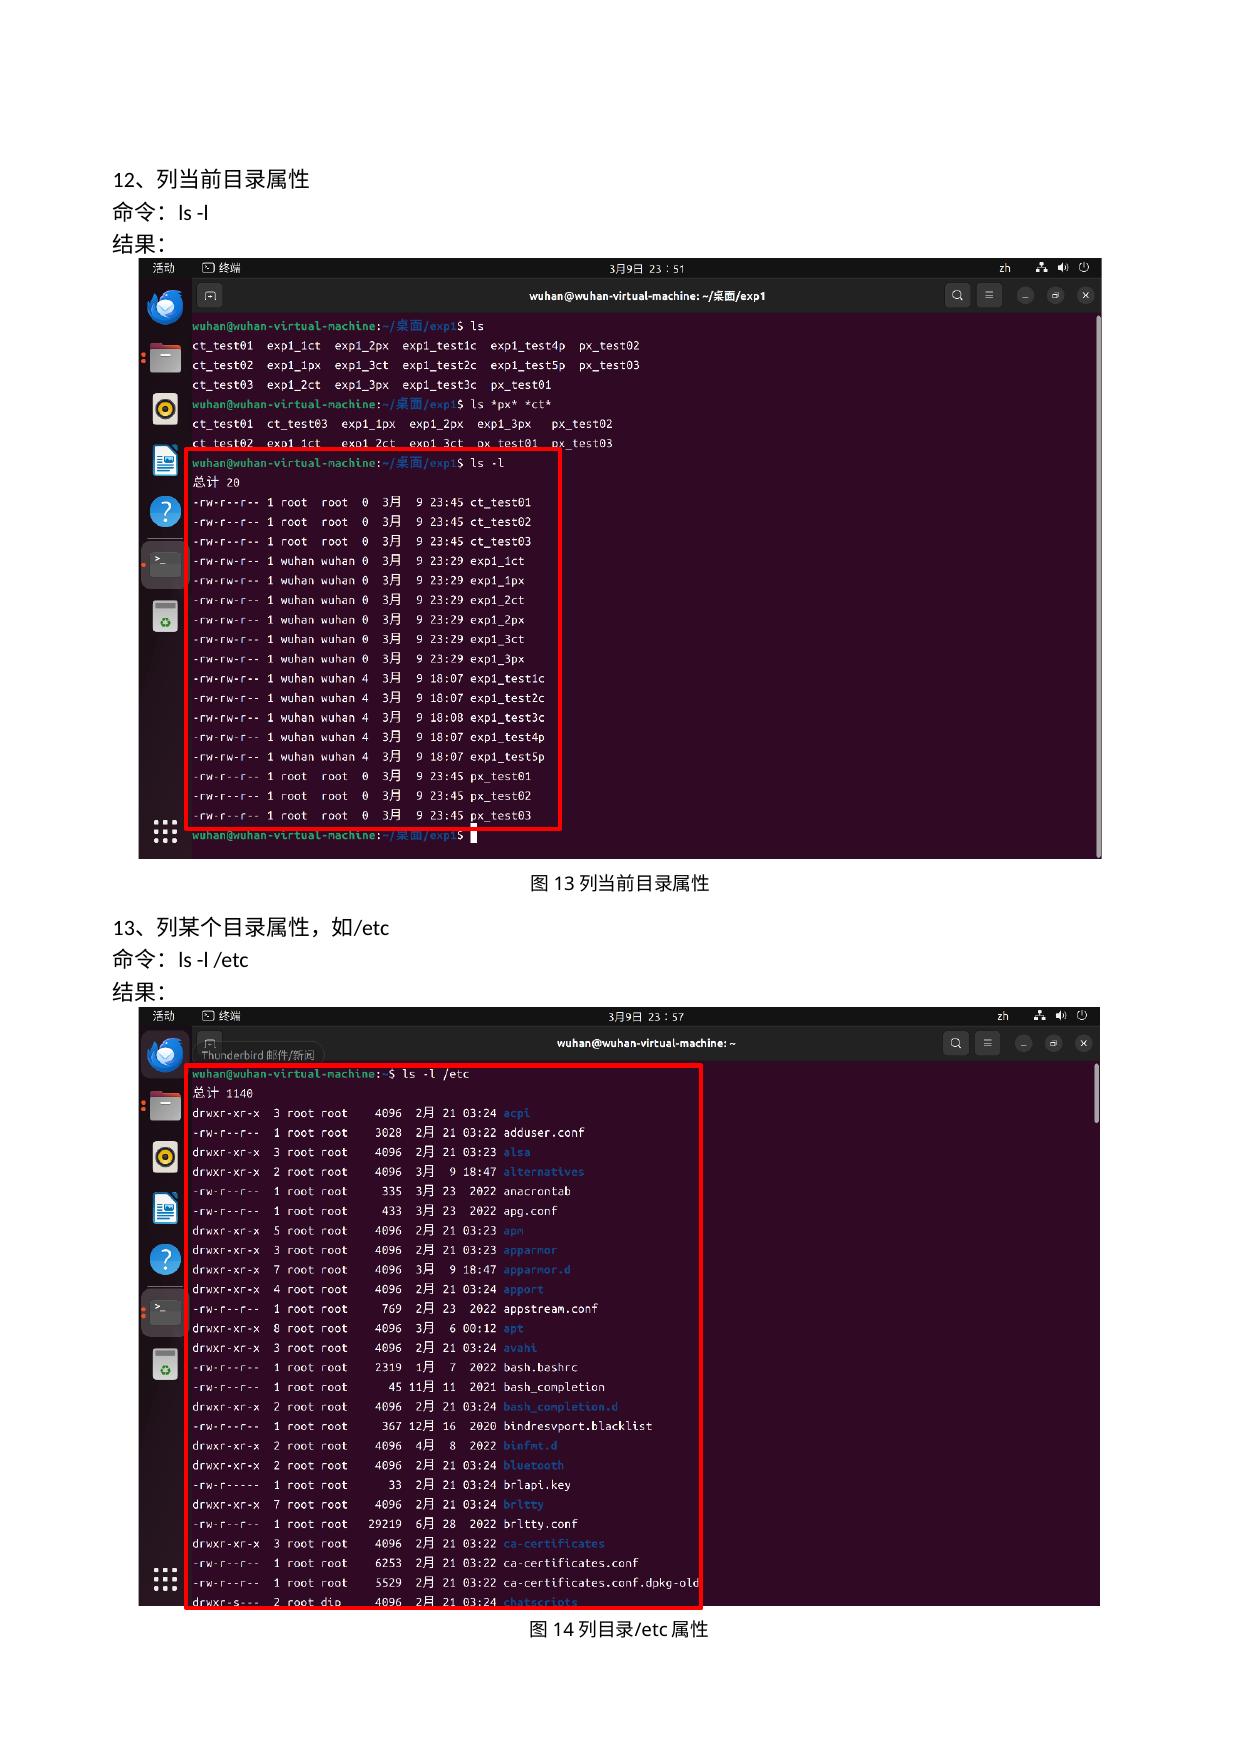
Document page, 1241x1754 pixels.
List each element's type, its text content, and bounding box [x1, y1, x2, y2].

picture [138, 1007, 1100, 1606]
text 结果： [112, 974, 1128, 1007]
picture [188, 1068, 699, 1606]
text 命令：ls -l /etc [112, 942, 1128, 974]
text 12、列当前目录属性 [112, 162, 1128, 194]
text 13、列某个目录属性，如/etc [112, 909, 1128, 942]
text 结果： [112, 227, 1128, 259]
text 命令：ls -l [112, 194, 1128, 227]
picture [138, 259, 1102, 859]
